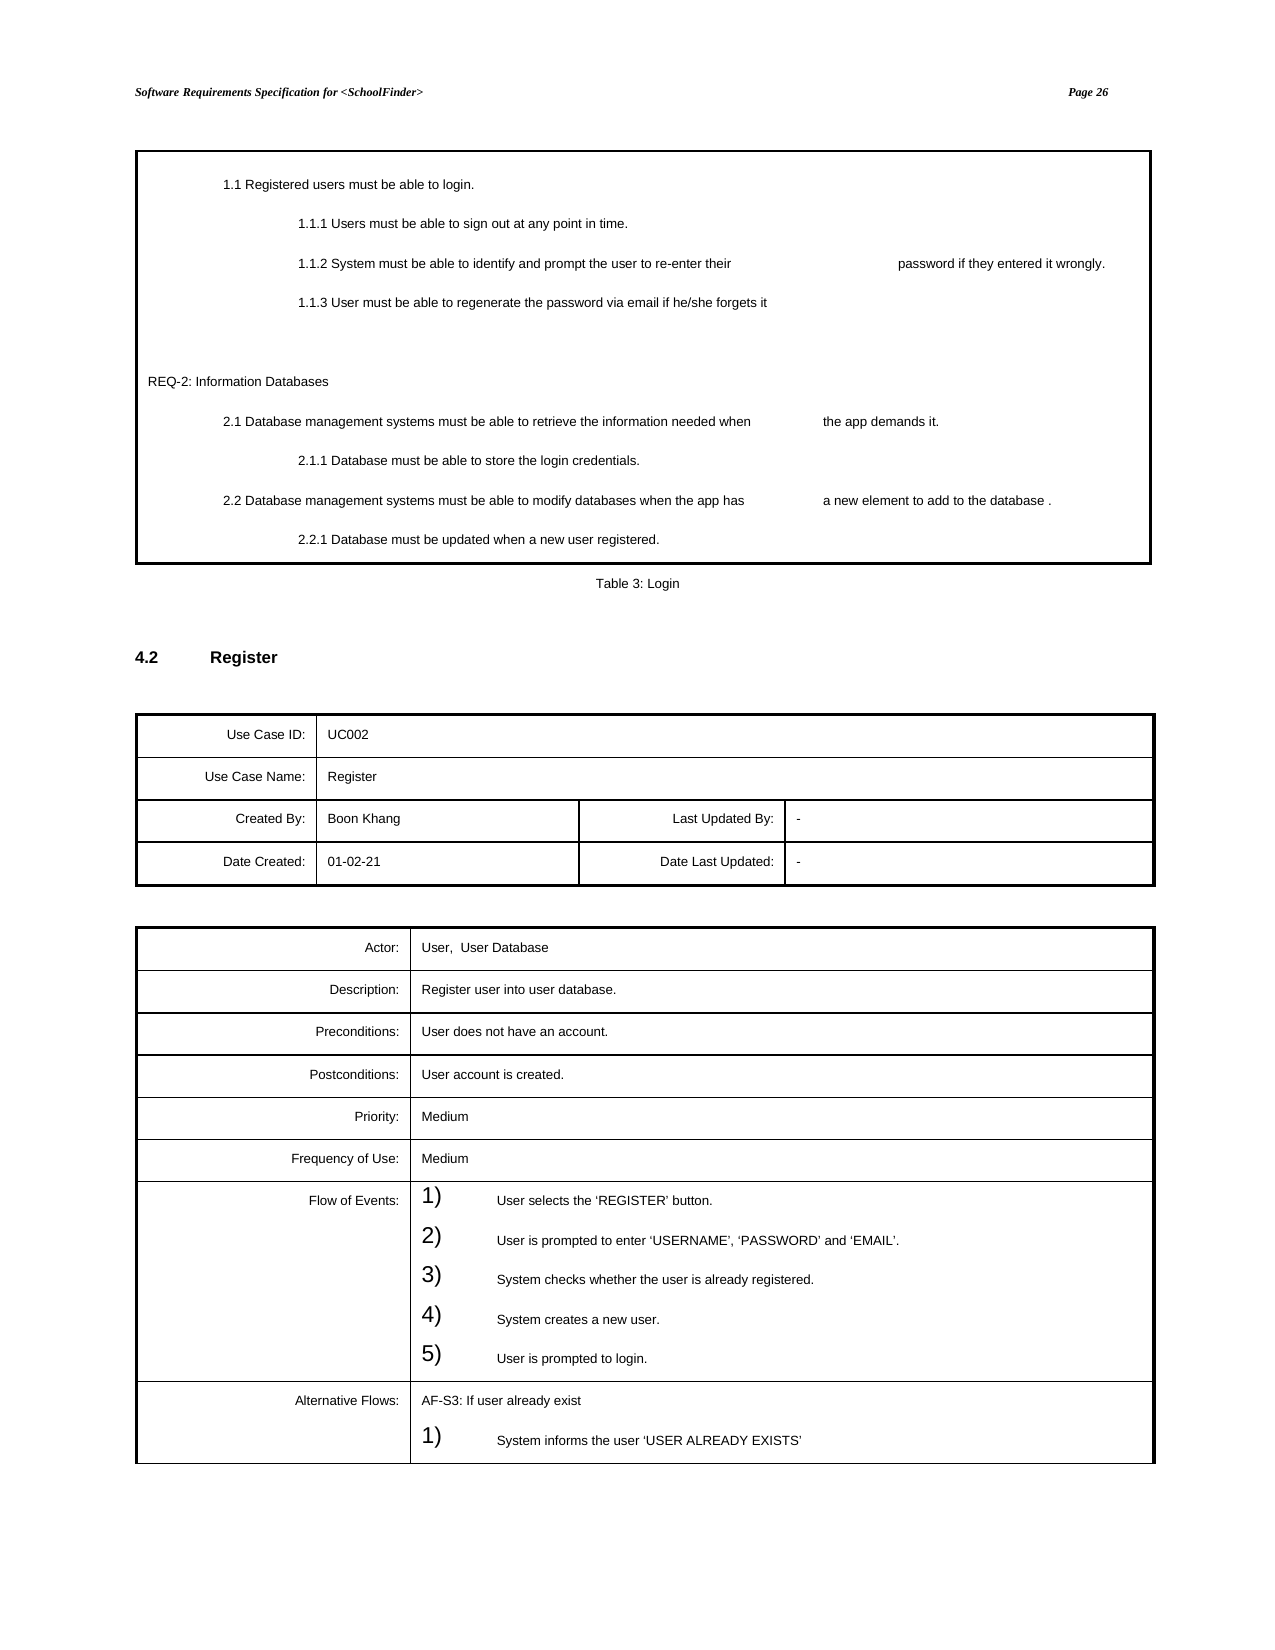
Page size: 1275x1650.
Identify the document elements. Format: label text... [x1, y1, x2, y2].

table_cell Medium [411, 1098, 1152, 1138]
table_cell User account is created. [411, 1056, 1152, 1096]
table_cell User does not have an account. [411, 1014, 1152, 1054]
table_cell Alternative Flows: [138, 1382, 410, 1462]
table_cell Date Last Updated: [580, 843, 784, 883]
table_cell Last Updated By: [580, 801, 784, 841]
table_cell Postconditions: [138, 1056, 410, 1096]
table_cell Use Case Name: [138, 758, 316, 799]
table_header Use Case ID: [138, 716, 316, 757]
table_cell Register user into user database. [411, 971, 1152, 1012]
table_cell User selects the ‘REGISTER’ button. User is prompted to enter ‘USERNAME’, ‘PASSWORD’ and ‘EMAIL’. System checks whether the user is already registered. System creates a new user. User is prompted to login. [411, 1182, 1152, 1381]
table_cell Description: [138, 971, 410, 1012]
table_header Actor: [138, 929, 410, 970]
table_cell Register [317, 758, 1152, 799]
table_cell Preconditions: [138, 1014, 410, 1054]
text Table 3: Login [135, 565, 1140, 591]
table_cell Priority: [138, 1098, 410, 1138]
subtitle Register [135, 634, 1140, 667]
table_cell 01-02-21 [317, 843, 578, 883]
table_cell - [786, 801, 1152, 841]
table_header User, User Database [411, 929, 1152, 970]
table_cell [411, 1382, 1152, 1462]
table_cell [138, 152, 1149, 562]
table_cell Boon Khang [317, 801, 578, 841]
table_cell Medium [411, 1140, 1152, 1181]
table_cell Frequency of Use: [138, 1140, 410, 1181]
table_cell Date Created: [138, 843, 316, 883]
table_cell Flow of Events: [138, 1182, 410, 1381]
table_cell Created By: [138, 801, 316, 841]
table_header UC002 [317, 716, 1152, 757]
table_cell - [786, 843, 1152, 883]
